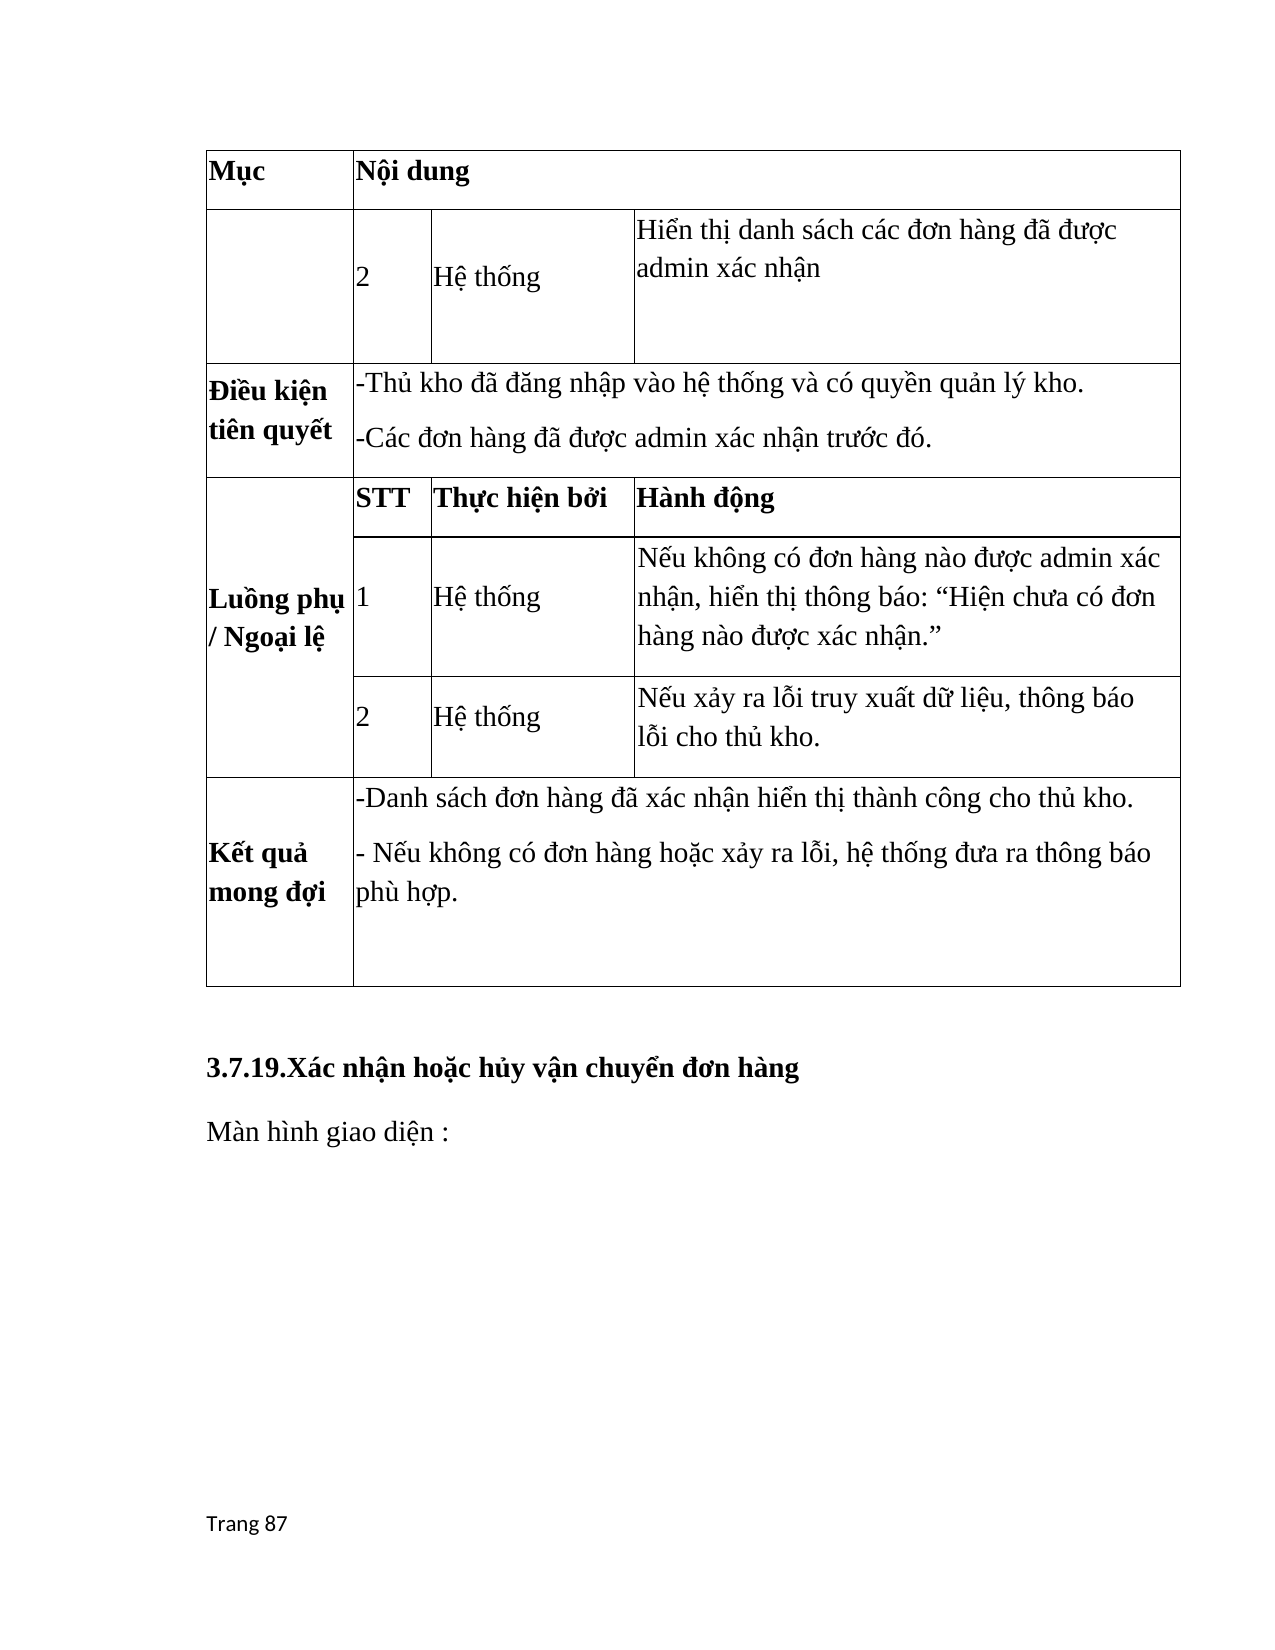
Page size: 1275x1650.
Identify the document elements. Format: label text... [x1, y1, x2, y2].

table_cell Hệ thống [432, 210, 634, 362]
table_header Nội dung [354, 151, 1180, 209]
table_cell 2 [354, 210, 431, 362]
table_cell -Thủ kho đã đăng nhập vào hệ thống và có quyền quản lý kho. -Các đơn hàng đã được admin xác nhận trước đó. [354, 364, 1180, 477]
table_cell -Danh sách đơn hàng đã xác nhận hiển thị thành công cho thủ kho. - Nếu không có đơn hàng hoặc xảy ra lỗi, hệ thống đưa ra thông báo phù hợp. [354, 778, 1180, 986]
table_cell Thực hiện bởi [432, 478, 634, 536]
table_cell Điều kiện tiên quyết [207, 364, 353, 477]
table_cell Luồng phụ / Ngoại lệ [207, 478, 353, 777]
table_cell Hệ thống [432, 677, 634, 777]
table_cell 2 [354, 677, 431, 777]
table_cell STT [354, 478, 431, 536]
text Màn hình giao diện : [206, 1114, 1187, 1147]
table_cell Hệ thống [432, 538, 634, 676]
table_cell Kết quả mong đợi [207, 778, 353, 986]
subtitle 3.7.19.Xác nhận hoặc hủy vận chuyển đơn hàng [206, 1050, 1187, 1084]
table_cell [635, 538, 1180, 676]
table_cell Hiển thị danh sách các đơn hàng đã được admin xác nhận [635, 210, 1180, 362]
table_cell 1 [354, 538, 431, 676]
table_header Mục [207, 151, 353, 209]
table_cell Hành động [635, 478, 1180, 536]
table_cell [635, 677, 1180, 777]
